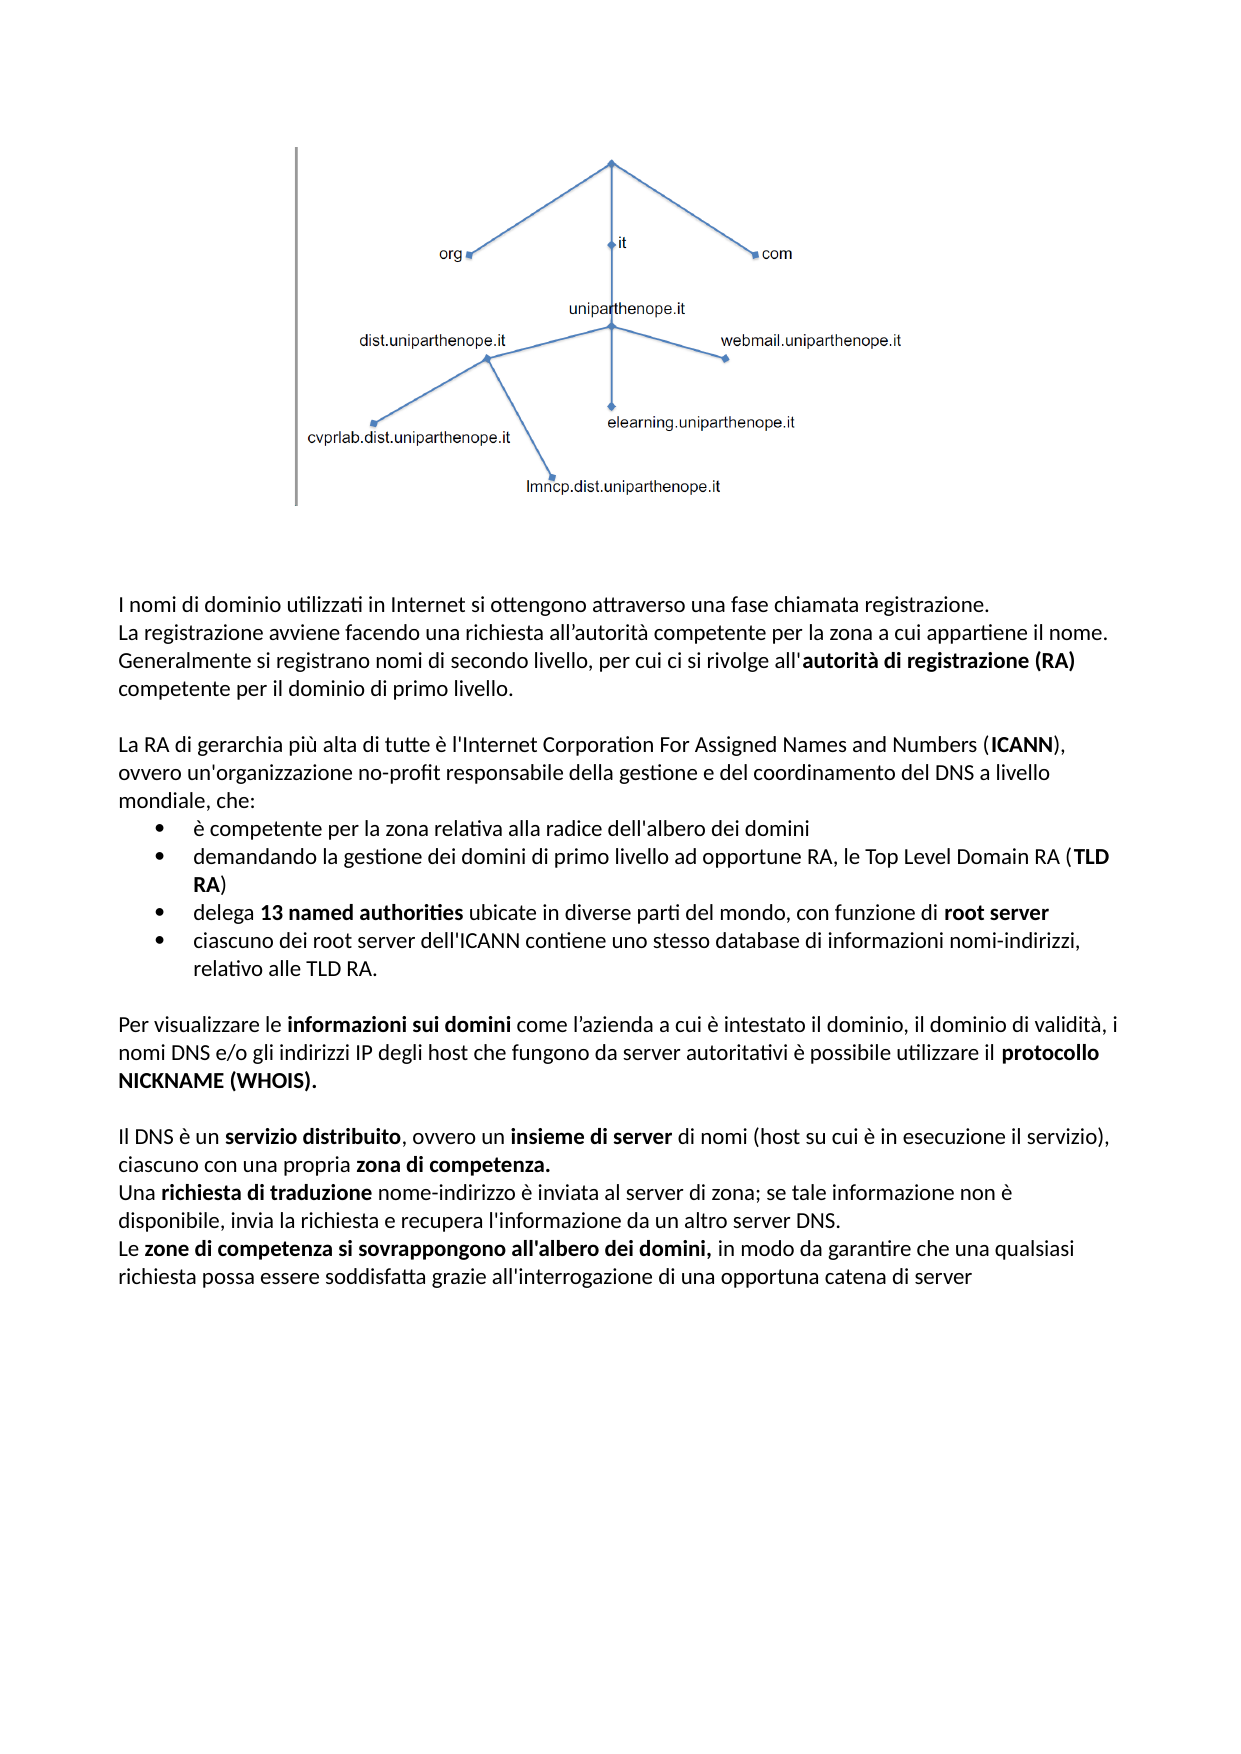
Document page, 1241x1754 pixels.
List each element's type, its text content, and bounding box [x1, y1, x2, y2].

text La registrazione avviene facendo una richiesta all’autorità competente per la zona a cui appartiene il nome. Generalmente si registrano nomi di secondo livello, per cui ci si rivolge all'autorità di registrazione (RA) competente per il dominio di primo livello. [118, 618, 1122, 702]
picture [294, 147, 946, 506]
list è competente per la zona relativa alla radice dell'albero dei domini [156, 814, 1122, 842]
text Per visualizzare le informazioni sui domini come l’azienda a cui è intestato il dominio, il dominio di validità, i nomi DNS e/o gli indirizzi IP degli host che fungono da server autoritativi è possibile utilizzare il protocollo NICKNAME (WHOIS). [118, 1010, 1122, 1094]
list delega 13 named authorities ubicate in diverse parti del mondo, con funzione di root server [156, 898, 1122, 926]
text Le zone di competenza si sovrappongono all'albero dei domini, in modo da garantire che una qualsiasi richiesta possa essere soddisfatta grazie all'interrogazione di una opportuna catena di server [118, 1234, 1122, 1290]
list demandando la gestione dei domini di primo livello ad opportune RA, le Top Level Domain RA (TLD RA) [156, 842, 1122, 898]
text Il DNS è un servizio distribuito, ovvero un insieme di server di nomi (host su cui è in esecuzione il servizio), ciascuno con una propria zona di competenza. [118, 1122, 1122, 1178]
text I nomi di dominio utilizzati in Internet si ottengono attraverso una fase chiamata registrazione. [118, 590, 1122, 618]
list ciascuno dei root server dell'ICANN contiene uno stesso database di informazioni nomi-indirizzi, relativo alle TLD RA. [156, 926, 1122, 982]
text Una richiesta di traduzione nome-indirizzo è inviata al server di zona; se tale informazione non è disponibile, invia la richiesta e recupera l'informazione da un altro server DNS. [118, 1178, 1122, 1234]
text La RA di gerarchia più alta di tutte è l'Internet Corporation For Assigned Names and Numbers (ICANN), ovvero un'organizzazione no-profit responsabile della gestione e del coordinamento del DNS a livello mondiale, che: [118, 730, 1122, 814]
